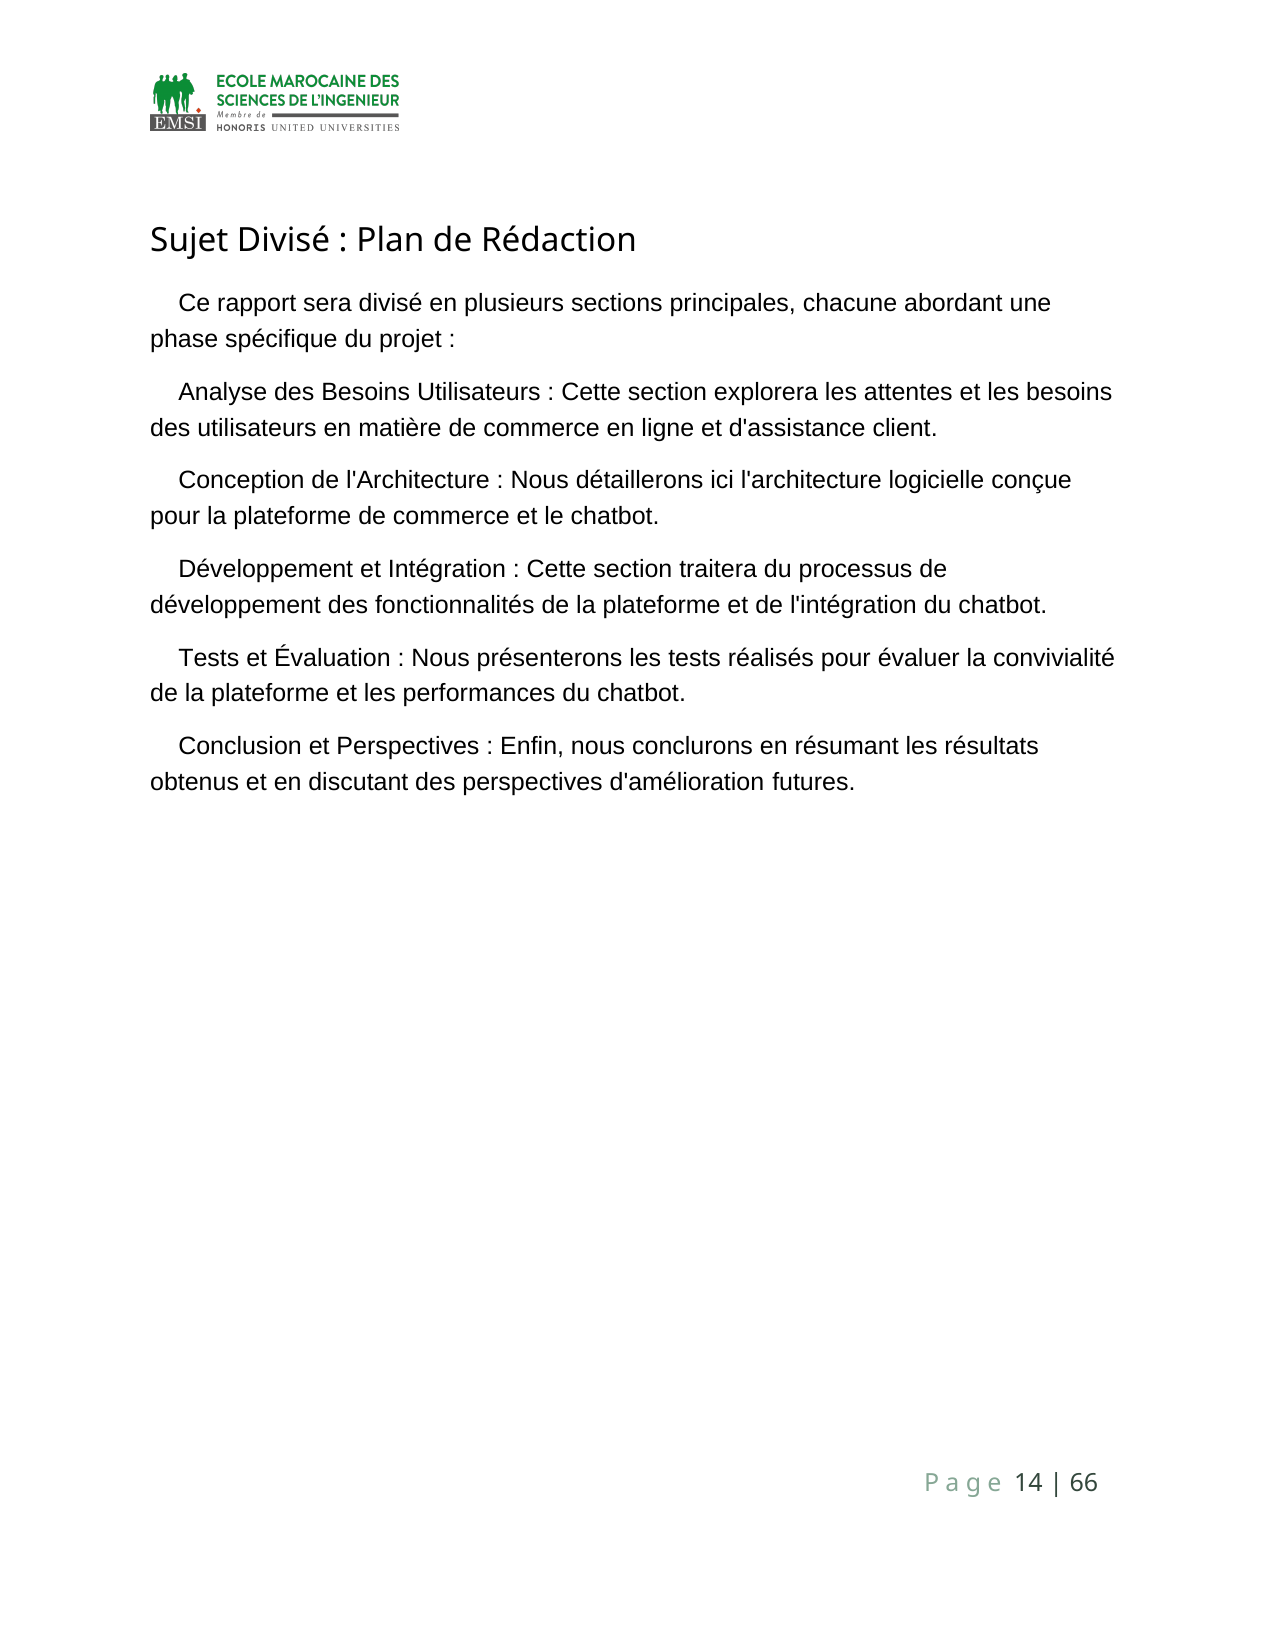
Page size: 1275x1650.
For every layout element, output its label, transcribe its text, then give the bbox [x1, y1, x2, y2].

subtitle Sujet Divisé : Plan de Rédaction [150, 216, 1125, 261]
text Conclusion et Perspectives : Enfin, nous conclurons en résumant les résultats obtenus et en discutant des perspectives d'amélioration futures. [150, 731, 1125, 796]
text Tests et Évaluation : Nous présenterons les tests réalisés pour évaluer la convivialité de la plateforme et les performances du chatbot. [150, 642, 1125, 707]
text Analyse des Besoins Utilisateurs : Cette section explorera les attentes et les besoins des utilisateurs en matière de commerce en ligne et d'assistance client. [150, 377, 1125, 442]
text Ce rapport sera divisé en plusieurs sections principales, chacune abordant une phase spécifique du projet : [150, 288, 1125, 353]
text Conception de l'Architecture : Nous détaillerons ici l'architecture logicielle conçue pour la plateforme de commerce et le chatbot. [150, 465, 1125, 530]
text Développement et Intégration : Cette section traitera du processus de développement des fonctionnalités de la plateforme et de l'intégration du chatbot. [150, 554, 1125, 619]
picture [150, 73, 399, 131]
